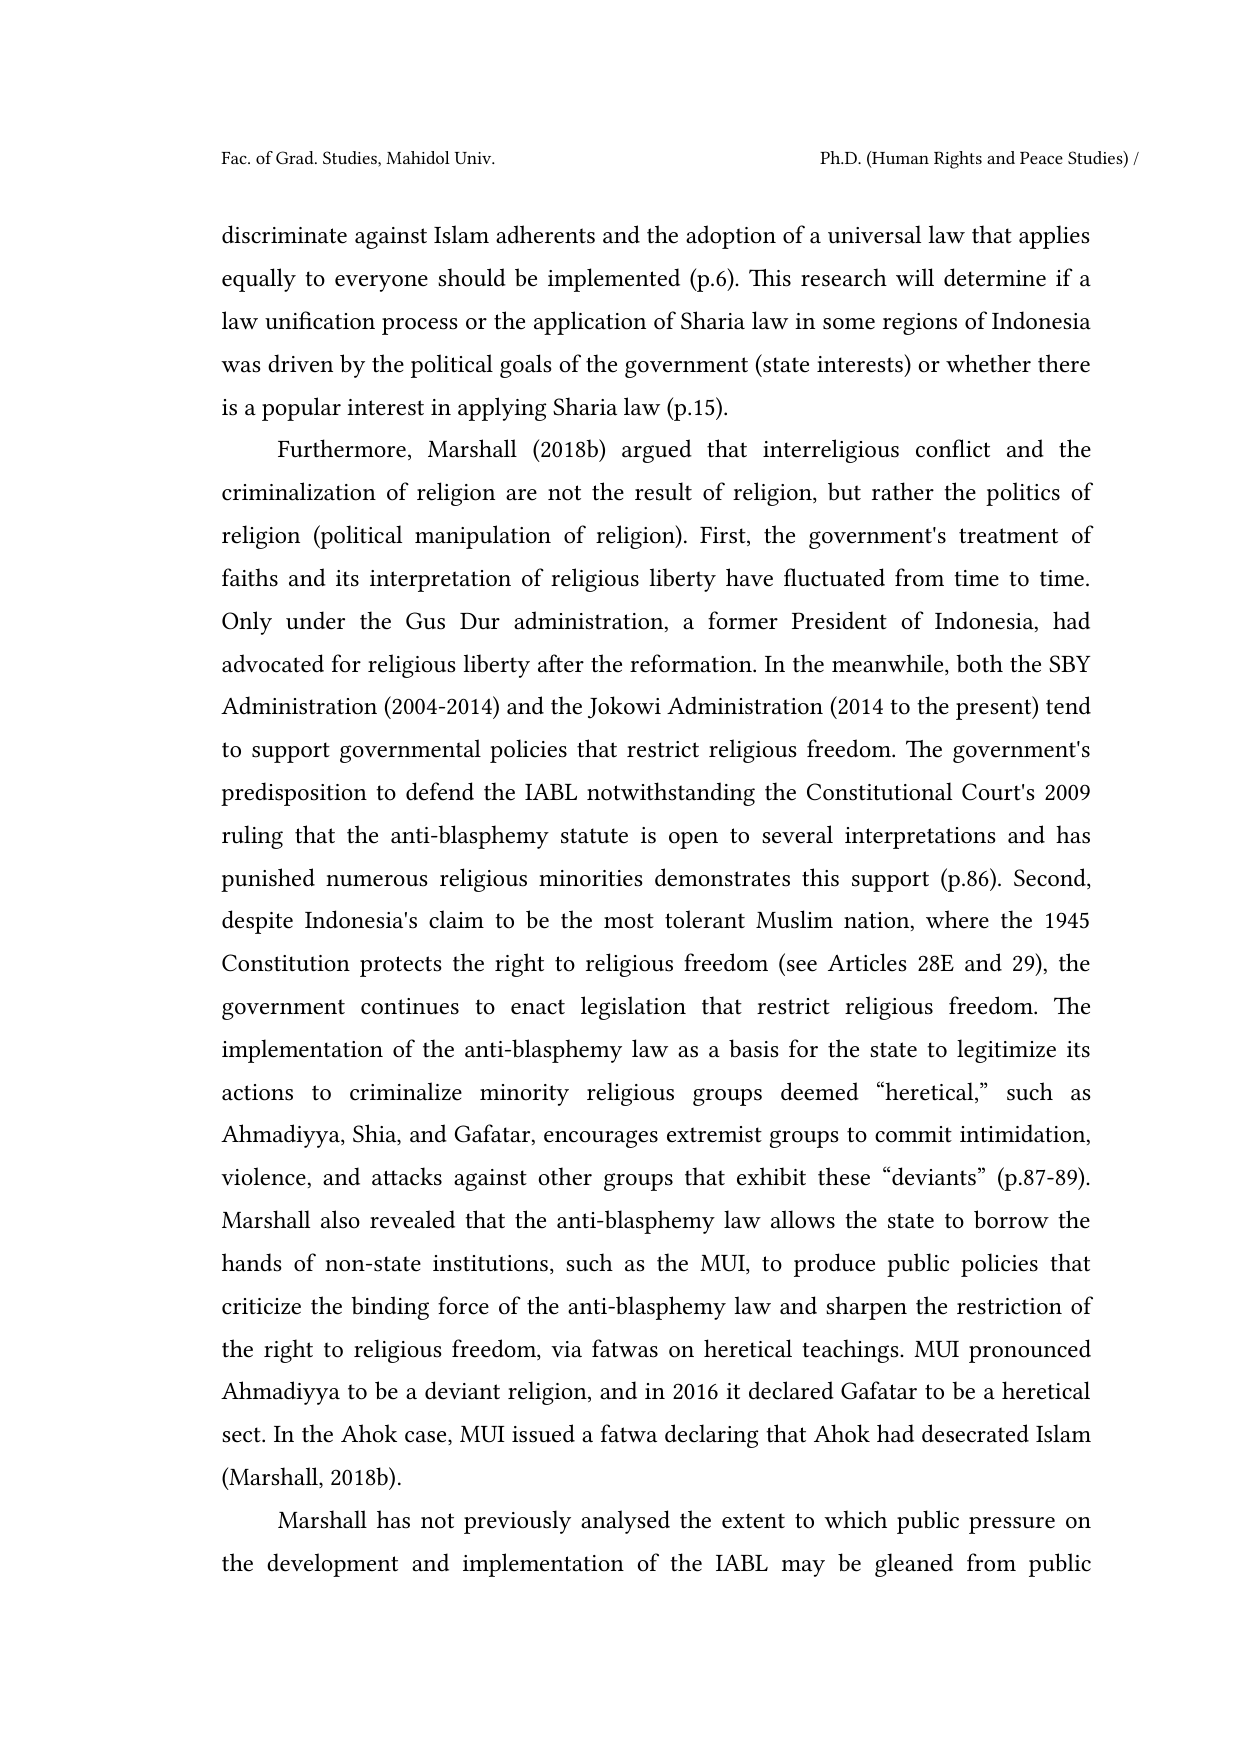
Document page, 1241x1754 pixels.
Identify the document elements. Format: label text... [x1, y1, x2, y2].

text Furthermore, Marshall (2018b) argued that interreligious conflict and the criminalization of religion are not the result of religion, but rather the politics of religion (political manipulation of religion). First, the government's treatment of faiths and its interpretation of religious liberty have fluctuated from time to time. Only under the Gus Dur administration, a former President of Indonesia, had advocated for religious liberty after the reformation. In the meanwhile, both the SBY Administration (2004-2014) and the Jokowi Administration (2014 to the present) tend to support governmental policies that restrict religious freedom. The government's predisposition to defend the IABL notwithstanding the Constitutional Court's 2009 ruling that the anti-blasphemy statute is open to several interpretations and has punished numerous religious minorities demonstrates this support (p.86). Second, despite Indonesia's claim to be the most tolerant Muslim nation, where the 1945 Constitution protects the right to religious freedom (see Articles 28E and 29), the government continues to enact legislation that restrict religious freedom. The implementation of the anti-blasphemy law as a basis for the state to legitimize its actions to criminalize minority religious groups deemed “heretical,” such as Ahmadiyya, Shia, and Gafatar, encourages extremist groups to commit intimidation, violence, and attacks against other groups that exhibit these “deviants” (p.87-89). Marshall also revealed that the anti-blasphemy law allows the state to borrow the hands of non-state institutions, such as the MUI, to produce public policies that criticize the binding force of the anti-blasphemy law and sharpen the restriction of the right to religious freedom, via fatwas on heretical teachings. MUI pronounced Ahmadiyya to be a deviant religion, and in 2016 it declared Gafatar to be a heretical sect. In the Ahok case, MUI issued a fatwa declaring that Ahok had desecrated Islam (Marshall, 2018b). [221, 436, 1092, 1492]
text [221, 1506, 1092, 1577]
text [221, 221, 1092, 421]
